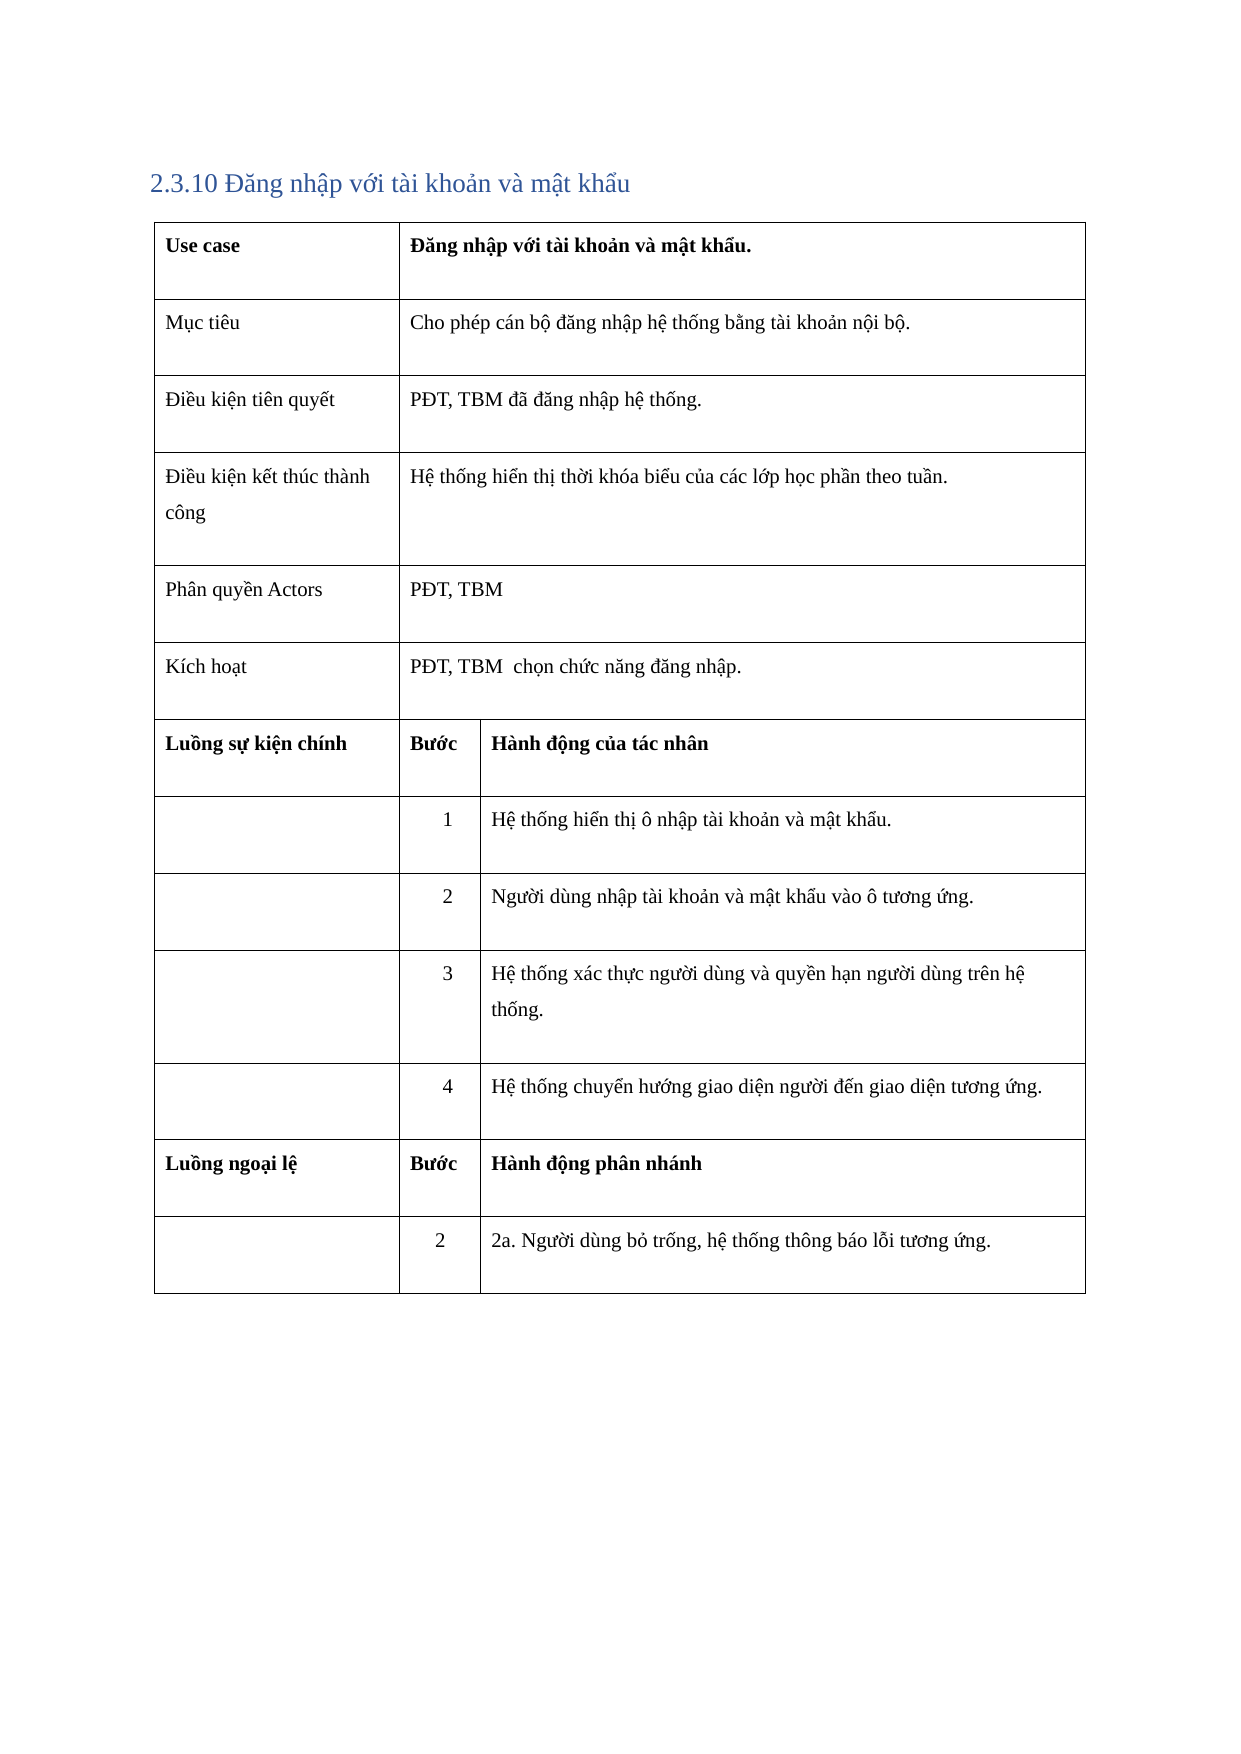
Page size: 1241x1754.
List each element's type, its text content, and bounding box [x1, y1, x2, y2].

table_cell Điều kiện tiên quyết [155, 376, 399, 452]
table_cell Bước [400, 720, 480, 796]
table_cell [400, 797, 480, 873]
table_cell Bước [400, 1140, 480, 1216]
table_cell 2 [400, 1217, 480, 1293]
table_cell [400, 1064, 480, 1139]
table_cell [400, 874, 480, 949]
table_cell Hành động phân nhánh [481, 1140, 1085, 1216]
table_cell Điều kiện kết thúc thành công [155, 453, 399, 565]
table_cell PĐT, TBM chọn chức năng đăng nhập. [400, 643, 1085, 719]
table_cell Luồng ngoại lệ [155, 1140, 399, 1216]
table_cell [155, 1064, 399, 1139]
table_cell Hệ thống hiển thị ô nhập tài khoản và mật khẩu. [481, 797, 1085, 873]
table_cell [155, 951, 399, 1062]
table_cell [155, 797, 399, 873]
table_cell [155, 874, 399, 949]
table_cell PĐT, TBM [400, 566, 1085, 642]
table_cell Hệ thống hiển thị thời khóa biểu của các lớp học phần theo tuần. [400, 453, 1085, 565]
table_cell Phân quyền Actors [155, 566, 399, 642]
table_cell Người dùng nhập tài khoản và mật khẩu vào ô tương ứng. [481, 874, 1085, 949]
table_header Use case [155, 223, 399, 298]
table_cell Hành động của tác nhân [481, 720, 1085, 796]
table_cell Hệ thống chuyển hướng giao diện người đến giao diện tương ứng. [481, 1064, 1085, 1139]
table_cell PĐT, TBM đã đăng nhập hệ thống. [400, 376, 1085, 452]
table_cell Hệ thống xác thực người dùng và quyền hạn người dùng trên hệ thống. [481, 951, 1085, 1062]
table_cell Cho phép cán bộ đăng nhập hệ thống bằng tài khoản nội bộ. [400, 300, 1085, 375]
table_cell 2a. Người dùng bỏ trống, hệ thống thông báo lỗi tương ứng. [481, 1217, 1085, 1293]
table_cell [155, 1217, 399, 1293]
table_cell Luồng sự kiện chính [155, 720, 399, 796]
subtitle 2.3.10 Đăng nhập với tài khoản và mật khẩu [150, 167, 1090, 198]
table_header Đăng nhập với tài khoản và mật khẩu. [400, 223, 1085, 298]
table_cell Mục tiêu [155, 300, 399, 375]
table_cell Kích hoạt [155, 643, 399, 719]
table_cell [400, 951, 480, 1062]
